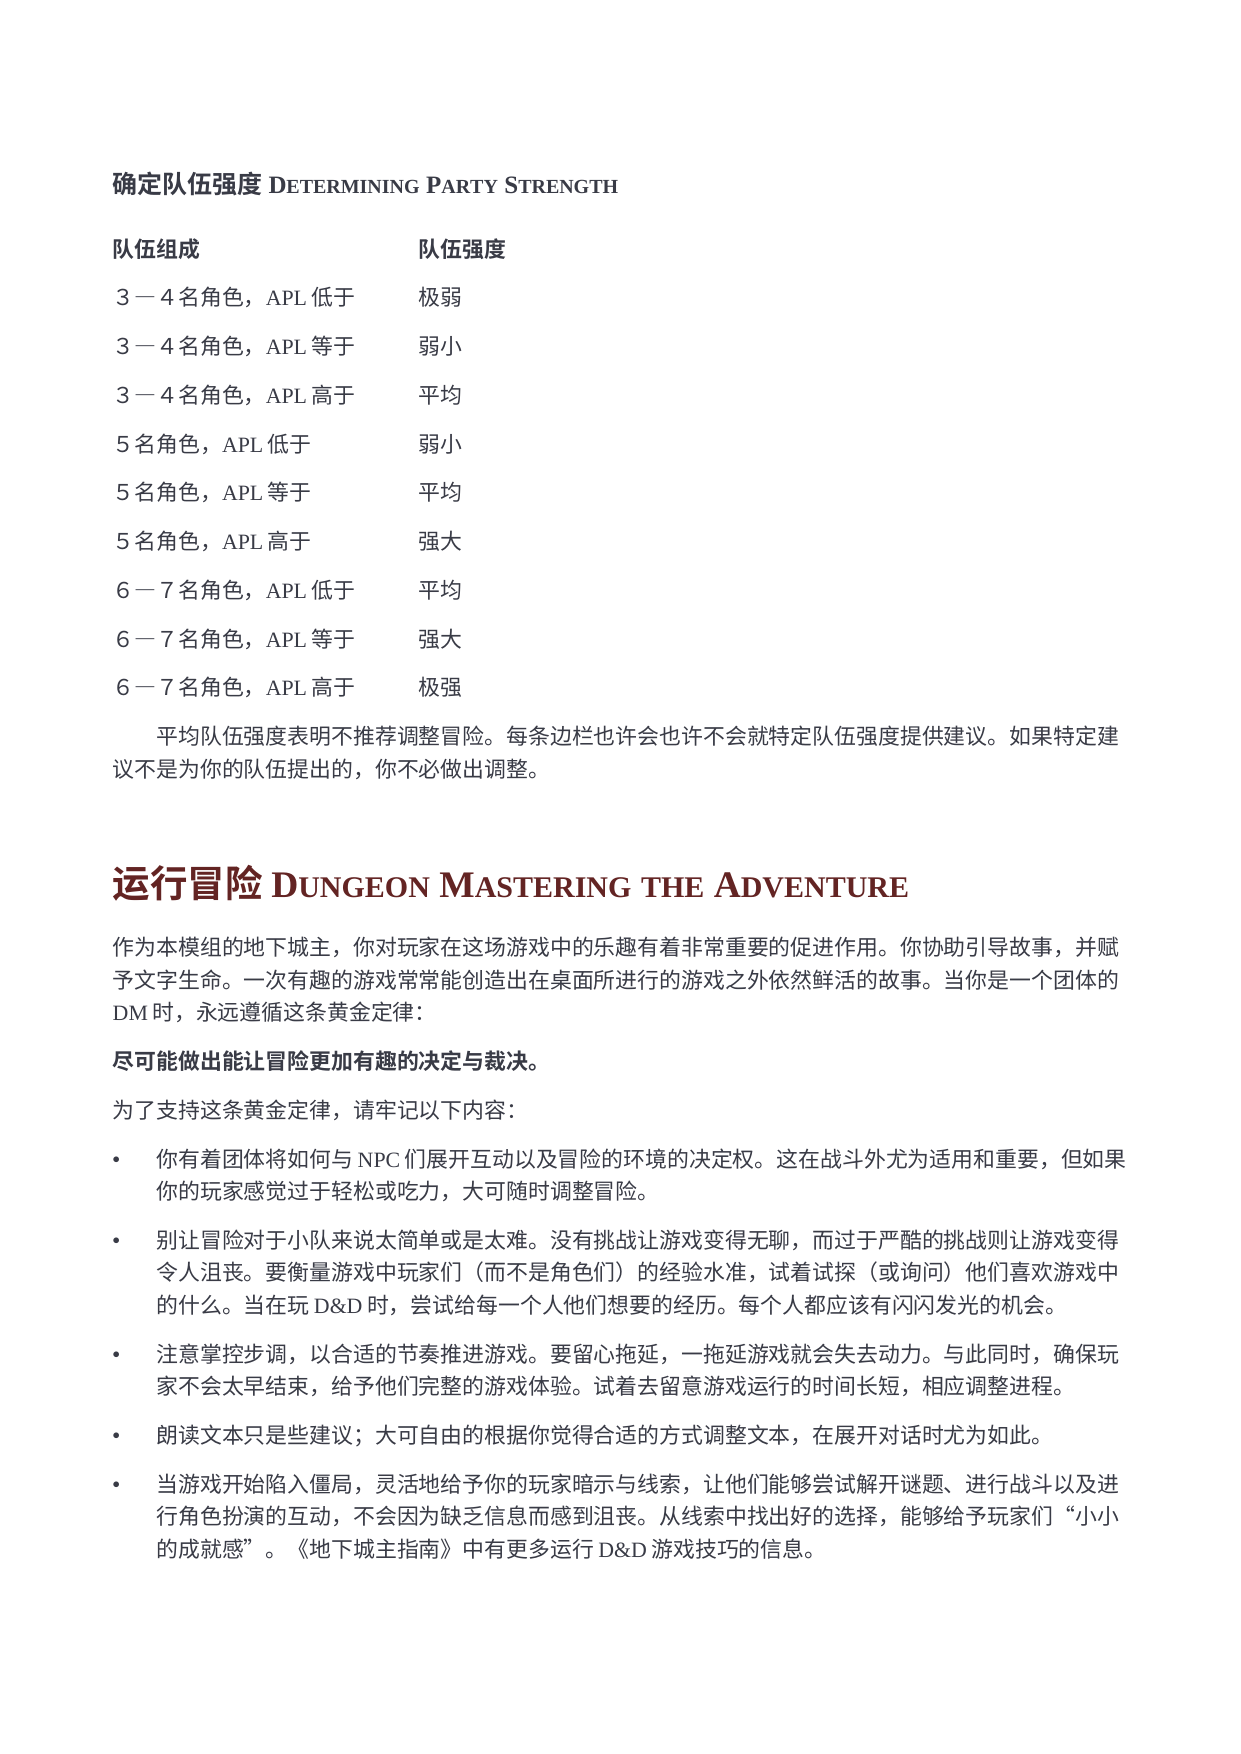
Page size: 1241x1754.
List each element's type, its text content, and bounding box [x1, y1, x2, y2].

text ５名角色，APL低于 弱小 [112, 426, 1128, 459]
text ６—７名角色，APL高于 极强 [112, 670, 1128, 702]
list 你有着团体将如何与NPC们展开互动以及冒险的环境的决定权。这在战斗外尤为适用和重要，但如果你的玩家感觉过于轻松或吃力，大可随时调整冒险。 [112, 1141, 1128, 1206]
list 别让冒险对于小队来说太简单或是太难。没有挑战让游戏变得无聊，而过于严酷的挑战则让游戏变得令人沮丧。要衡量游戏中玩家们（而不是角色们）的经验水准，试着试探（或询问）他们喜欢游戏中的什么。当在玩D&D时，尝试给每一个人他们想要的经历。每个人都应该有闪闪发光的机会。 [112, 1222, 1128, 1320]
text ６—７名角色，APL等于 强大 [112, 621, 1128, 654]
text ５名角色，APL高于 强大 [112, 524, 1128, 556]
text ６—７名角色，APL低于 平均 [112, 572, 1128, 605]
text 为了支持这条黄金定律，请牢记以下内容： [112, 1092, 1128, 1125]
list 当游戏开始陷入僵局，灵活地给予你的玩家暗示与线索，让他们能够尝试解开谜题、进行战斗以及进行角色扮演的互动，不会因为缺乏信息而感到沮丧。从线索中找出好的选择，能够给予玩家们“小小的成就感”。《地下城主指南》中有更多运行D&D游戏技巧的信息。 [112, 1466, 1128, 1564]
text 作为本模组的地下城主，你对玩家在这场游戏中的乐趣有着非常重要的促进作用。你协助引导故事，并赋予文字生命。一次有趣的游戏常常能创造出在桌面所进行的游戏之外依然鲜活的故事。当你是一个团体的DM时，永远遵循这条黄金定律： [112, 930, 1128, 1027]
subtitle 运行冒险 Dungeon Mastering the Adventure [112, 849, 1128, 914]
text 平均队伍强度表明不推荐调整冒险。每条边栏也许会也许不会就特定队伍强度提供建议。如果特定建议不是为你的队伍提出的，你不必做出调整。 [112, 719, 1128, 784]
text ５名角色，APL等于 平均 [112, 475, 1128, 507]
text ３—４名角色，APL等于 弱小 [112, 329, 1128, 361]
text 确定队伍强度 Determining Party Strength [112, 150, 1128, 215]
text 尽可能做出能让冒险更加有趣的决定与裁决。 [112, 1044, 1128, 1076]
text 队伍组成 队伍强度 [112, 231, 1128, 264]
text ３—４名角色，APL低于 极弱 [112, 280, 1128, 312]
text ３—４名角色，APL高于 平均 [112, 377, 1128, 410]
list 朗读文本只是些建议；大可自由的根据你觉得合适的方式调整文本，在展开对话时尤为如此。 [112, 1417, 1128, 1450]
list 注意掌控步调，以合适的节奏推进游戏。要留心拖延，一拖延游戏就会失去动力。与此同时，确保玩家不会太早结束，给予他们完整的游戏体验。试着去留意游戏运行的时间长短，相应调整进程。 [112, 1336, 1128, 1401]
